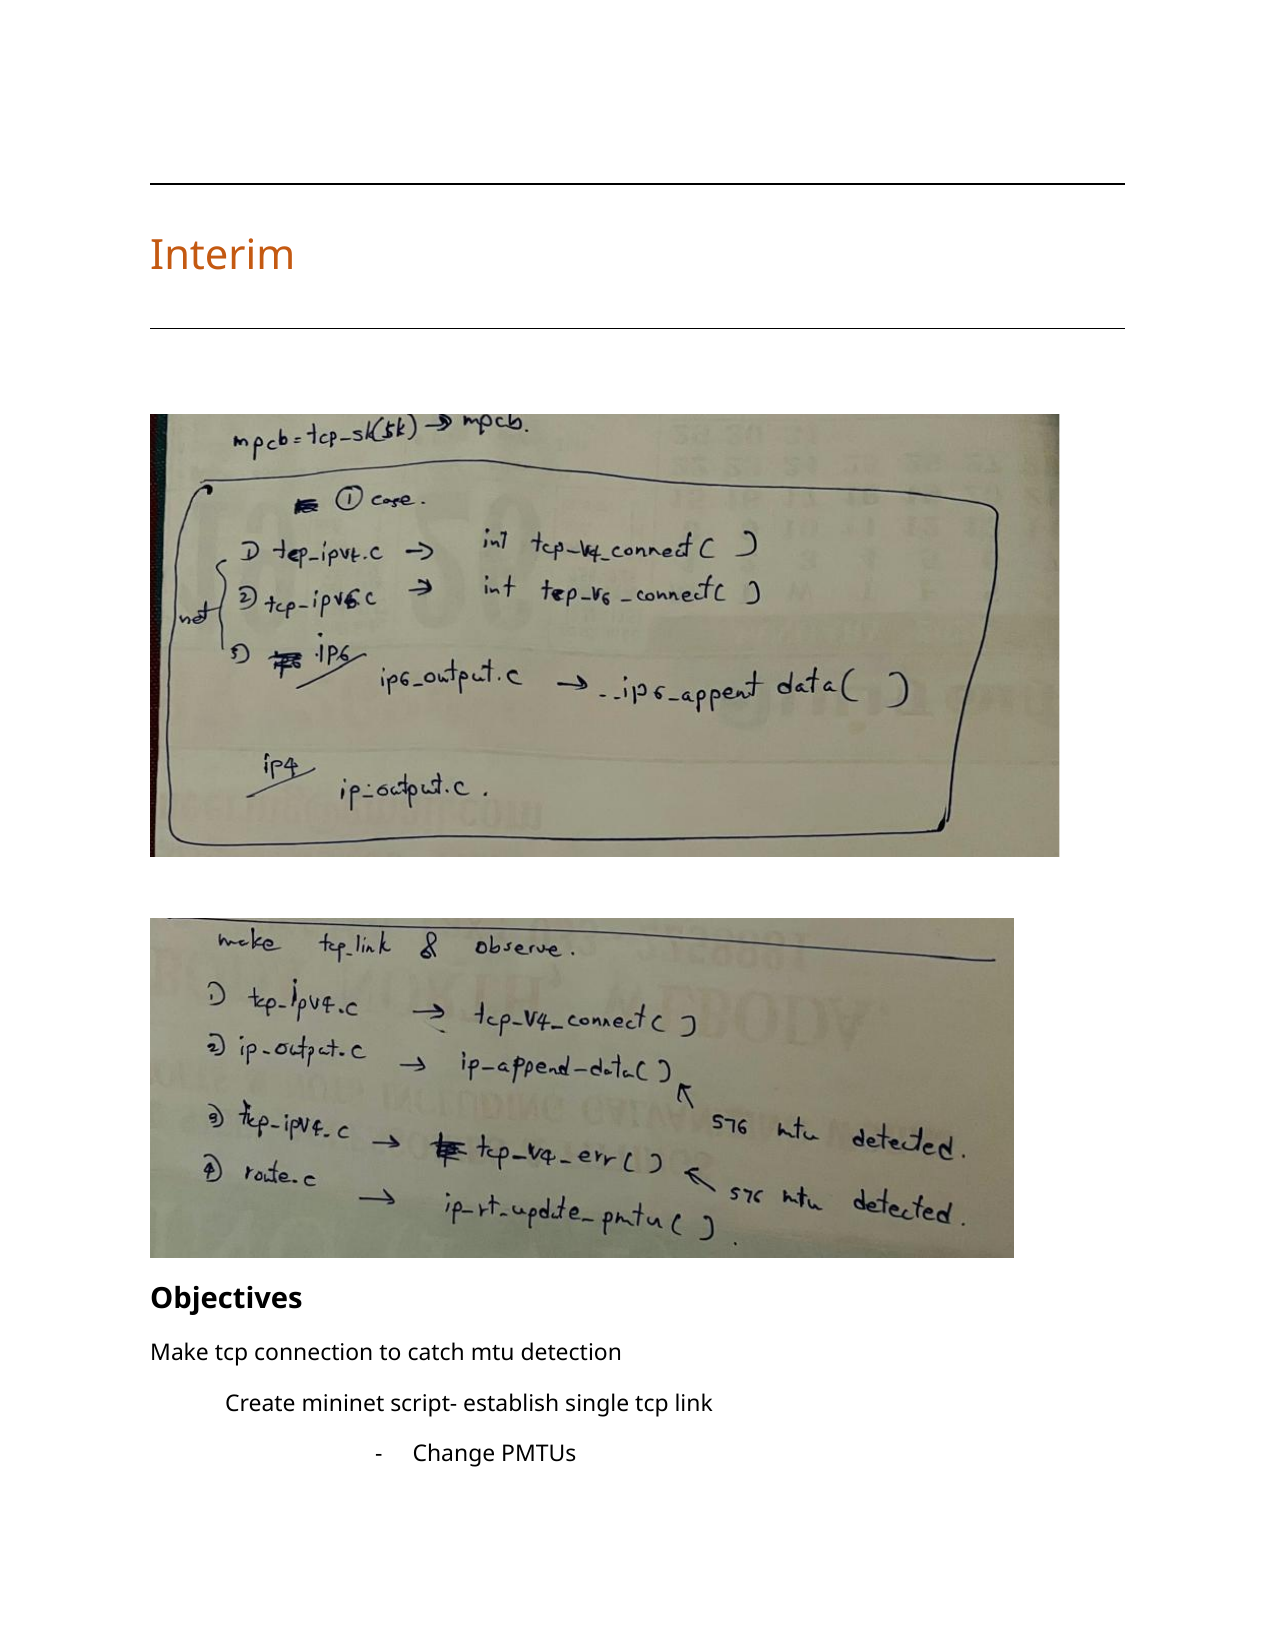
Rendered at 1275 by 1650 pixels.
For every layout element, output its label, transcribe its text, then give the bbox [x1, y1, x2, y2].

picture [150, 918, 1014, 1258]
list Change PMTUs [375, 1437, 1125, 1468]
text Make tcp connection to catch mtu detection [150, 1336, 1125, 1368]
picture [150, 414, 1060, 857]
subtitle Interim [150, 225, 1125, 282]
text Objectives [150, 1277, 1125, 1317]
text Create mininet script- establish single tcp link [150, 1387, 1125, 1418]
